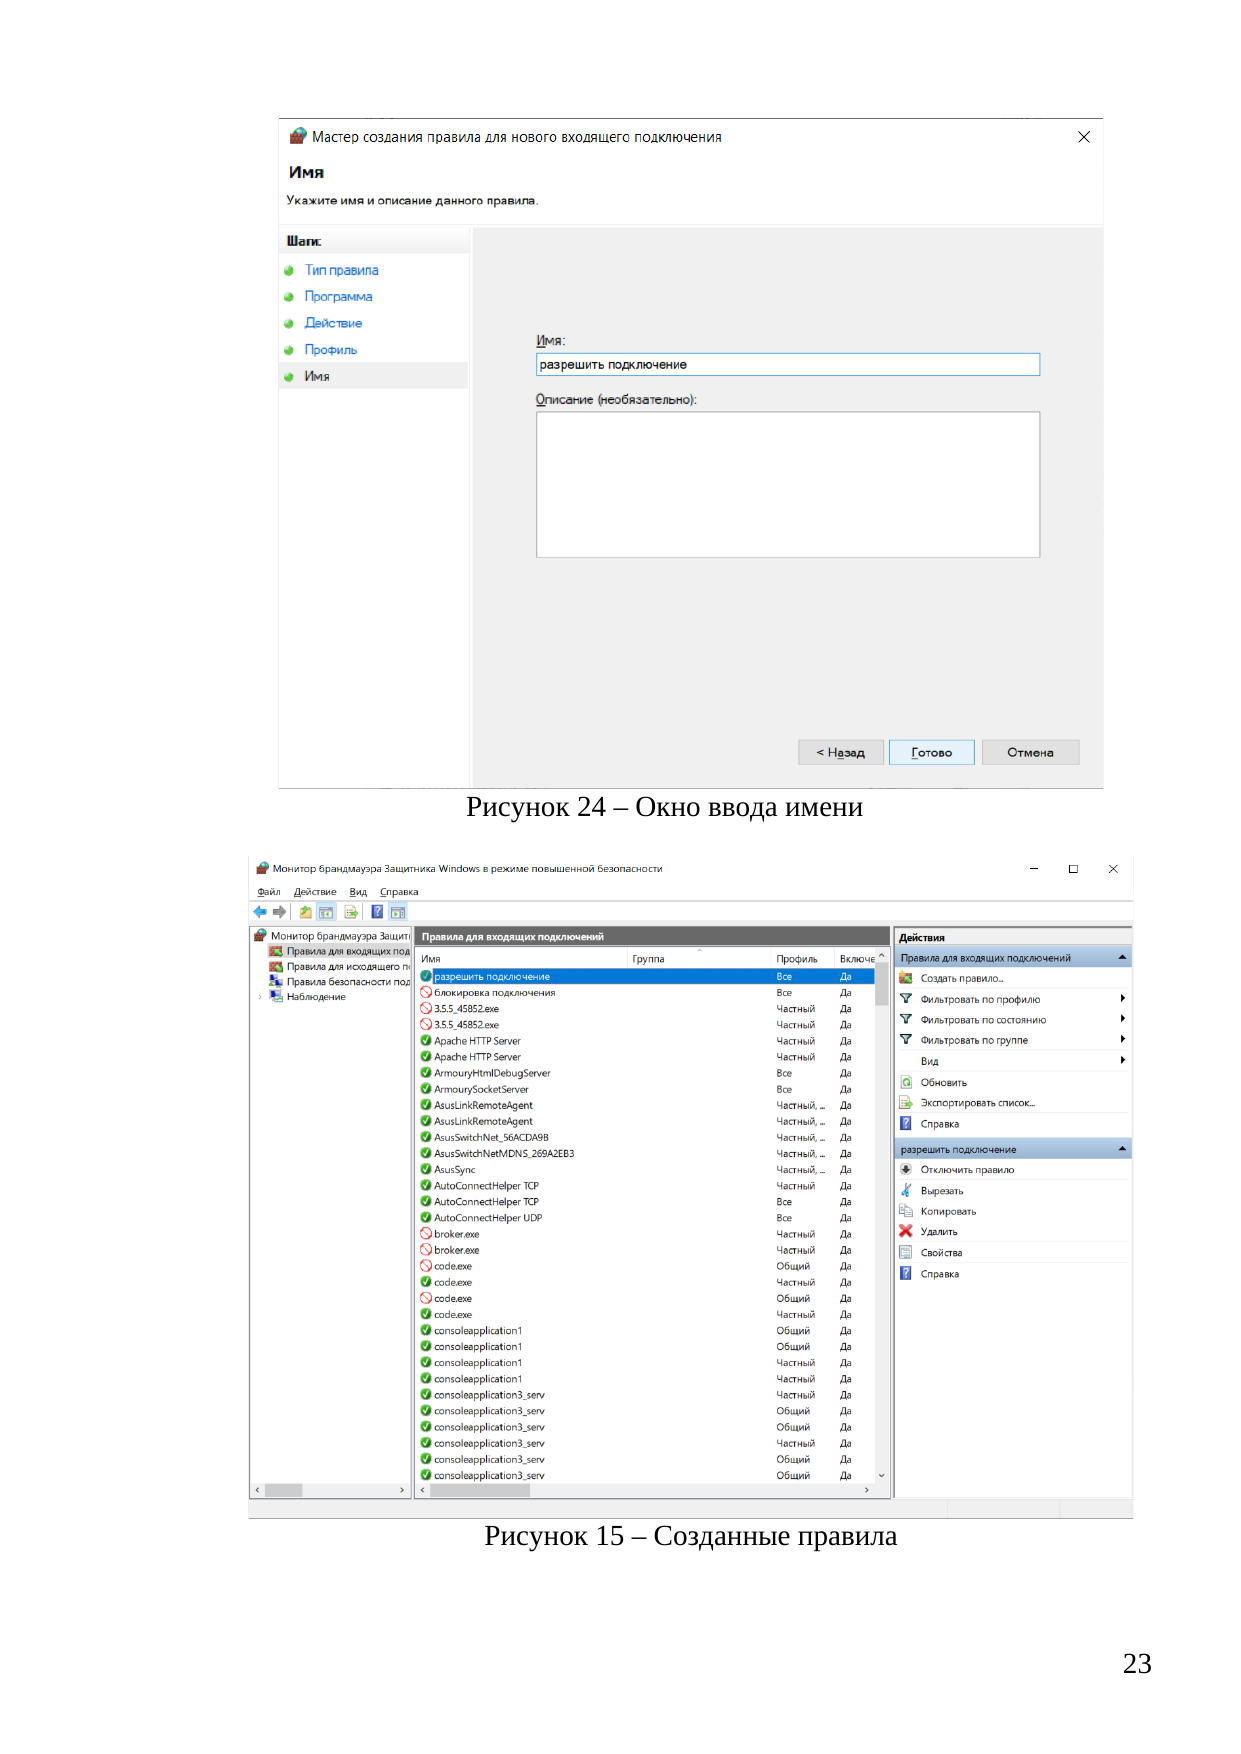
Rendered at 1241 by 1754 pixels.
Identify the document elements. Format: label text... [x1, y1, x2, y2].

picture [278, 118, 1104, 789]
text Рисунок 15 – Созданные правила [177, 1518, 1152, 1552]
picture [248, 856, 1134, 1519]
